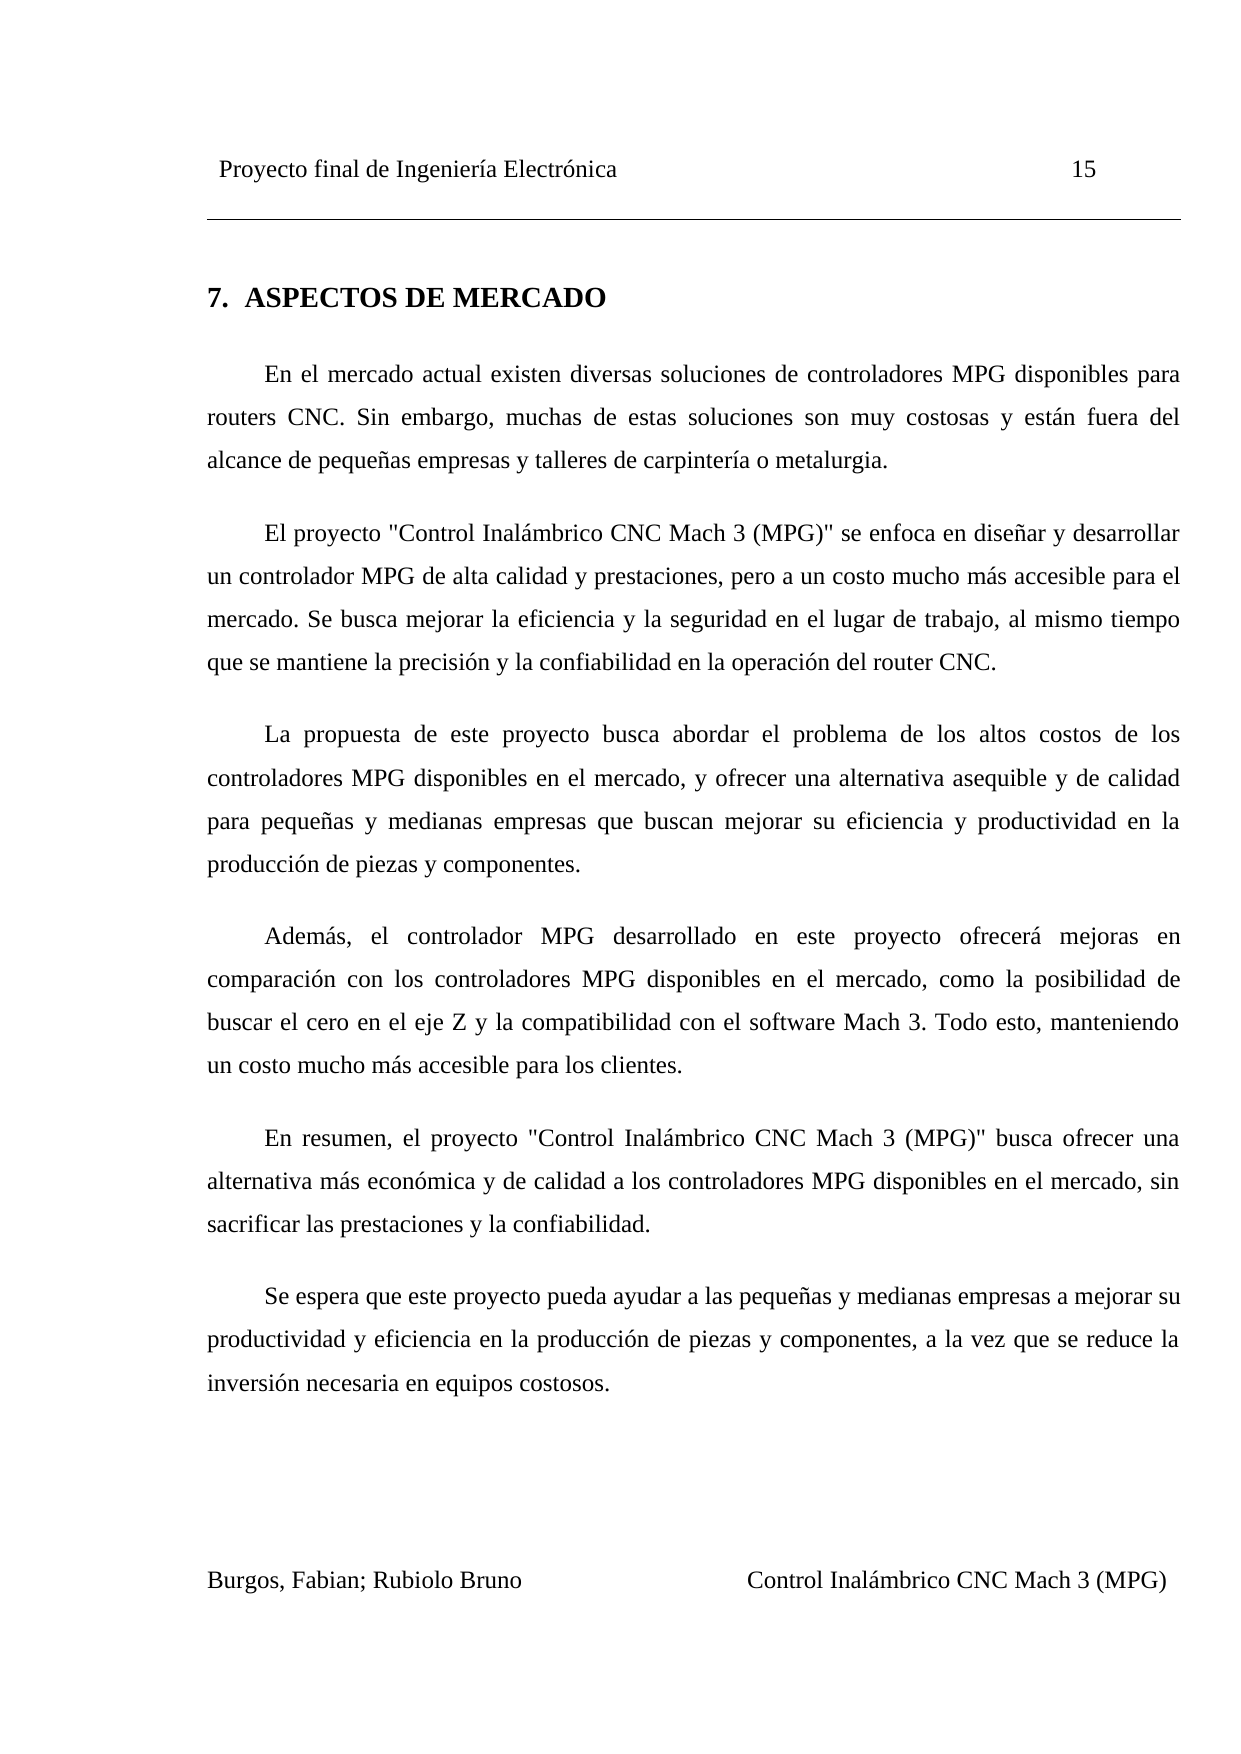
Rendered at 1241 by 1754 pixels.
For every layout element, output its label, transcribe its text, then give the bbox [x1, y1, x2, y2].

text En resumen, el proyecto "Control Inalámbrico CNC Mach 3 (MPG)" busca ofrecer una alternativa más económica y de calidad a los controladores MPG disponibles en el mercado, sin sacrificar las prestaciones y la confiabilidad. [207, 1123, 1181, 1238]
text Se espera que este proyecto pueda ayudar a las pequeñas y medianas empresas a mejorar su productividad y eficiencia en la producción de piezas y componentes, a la vez que se reduce la inversión necesaria en equipos costosos. [207, 1281, 1181, 1396]
text La propuesta de este proyecto busca abordar el problema de los altos costos de los controladores MPG disponibles en el mercado, y ofrecer una alternativa asequible y de calidad para pequeñas y medianas empresas que buscan mejorar su eficiencia y productividad en la producción de piezas y componentes. [207, 719, 1181, 878]
subtitle ASPECTOS DE MERCADO [207, 280, 1181, 313]
text El proyecto "Control Inalámbrico CNC Mach 3 (MPG)" se enfoca en diseñar y desarrollar un controlador MPG de alta calidad y prestaciones, pero a un costo mucho más accesible para el mercado. Se busca mejorar la eficiencia y la seguridad en el lugar de trabajo, al mismo tiempo que se mantiene la precisión y la confiabilidad en la operación del router CNC. [207, 518, 1181, 676]
text Además, el controlador MPG desarrollado en este proyecto ofrecerá mejoras en comparación con los controladores MPG disponibles en el mercado, como la posibilidad de buscar el cero en el eje Z y la compatibilidad con el software Mach 3. Todo esto, manteniendo un costo mucho más accesible para los clientes. [207, 921, 1181, 1079]
text En el mercado actual existen diversas soluciones de controladores MPG disponibles para routers CNC. Sin embargo, muchas de estas soluciones son muy costosas y están fuera del alcance de pequeñas empresas y talleres de carpintería o metalurgia. [207, 359, 1181, 474]
